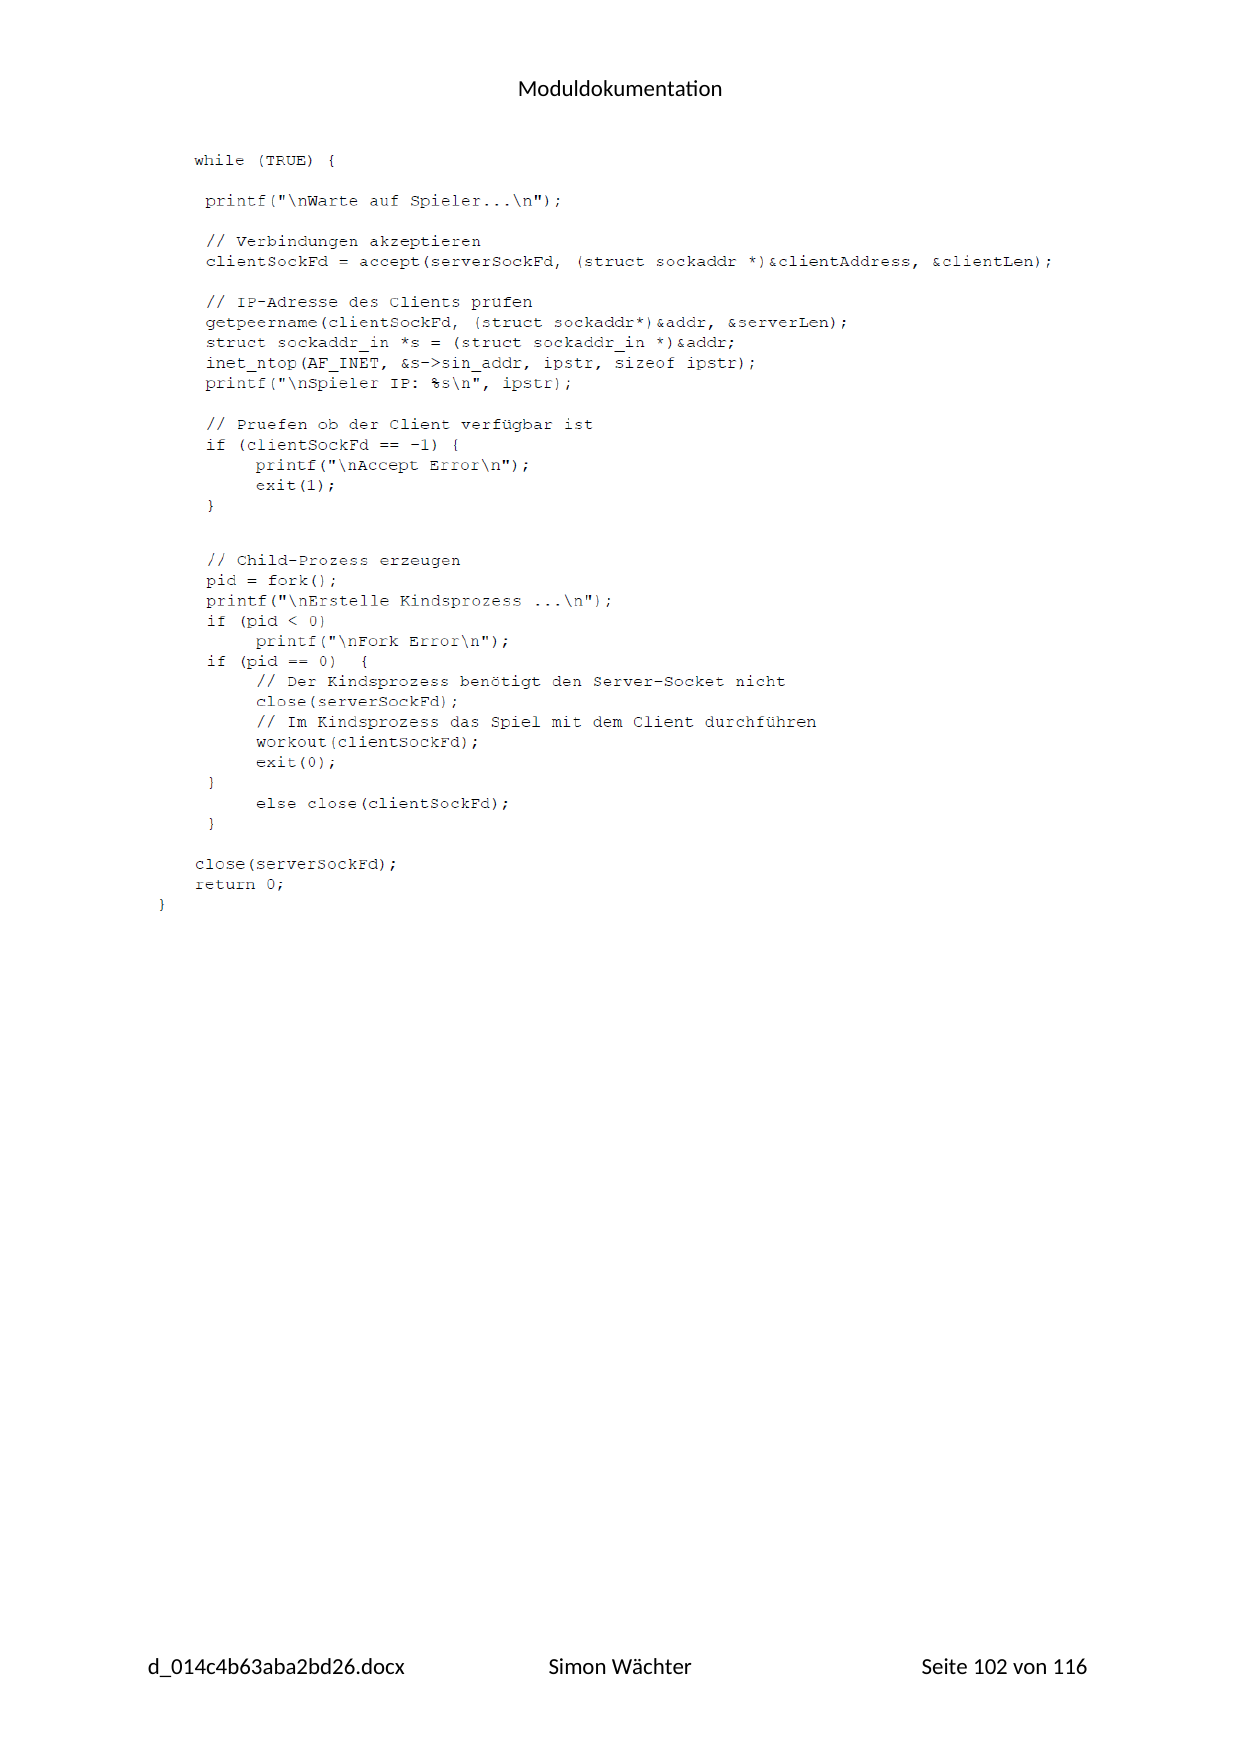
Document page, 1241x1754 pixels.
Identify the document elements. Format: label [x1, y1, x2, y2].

picture [147, 539, 1093, 916]
picture [147, 147, 1093, 521]
